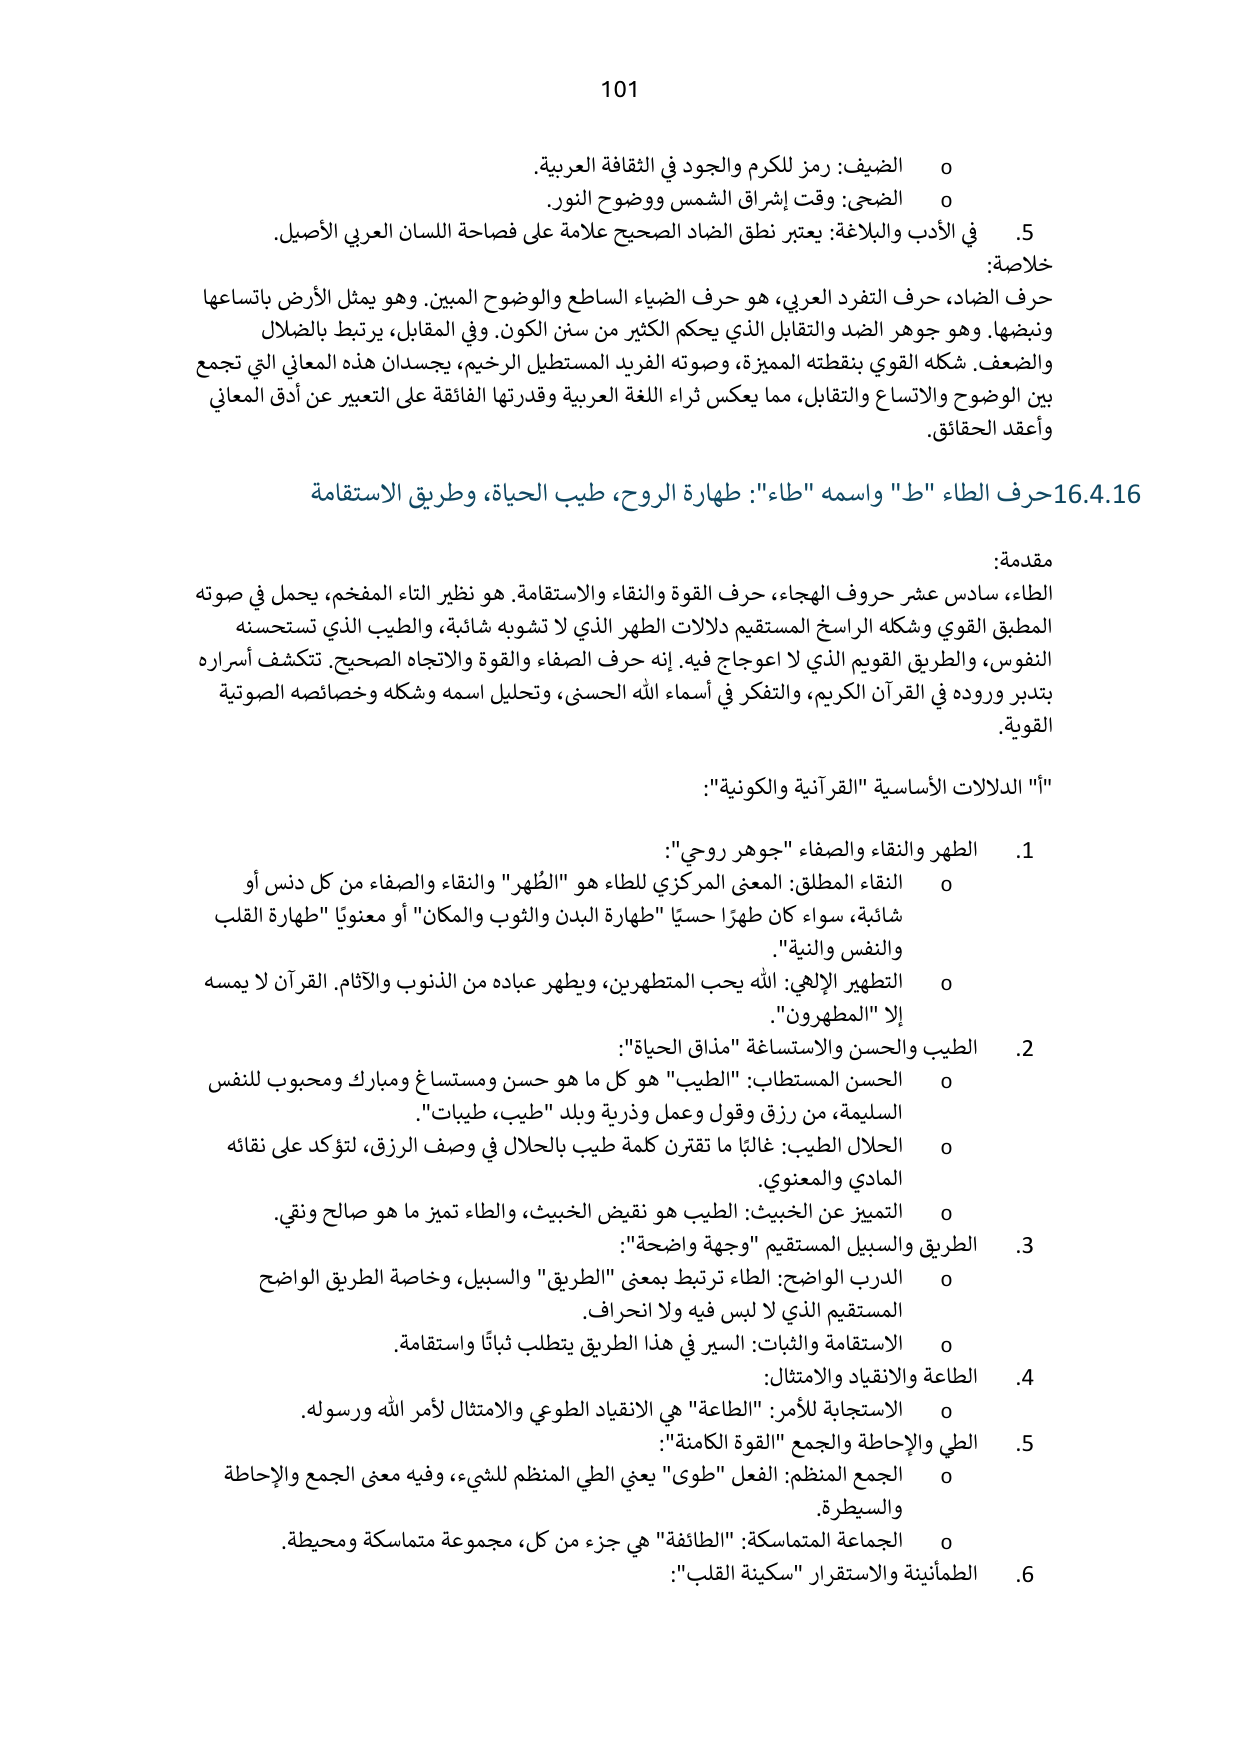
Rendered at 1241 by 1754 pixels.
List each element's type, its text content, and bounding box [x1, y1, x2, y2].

list الحلال الطيب: غالبًا ما تقترن كلمة طيب بالحلال في وصف الرزق، لتؤكد على نقائه المادي والمعنوي. [187, 1131, 940, 1194]
list الاستجابة للأمر: "الطاعة" هي الانقياد الطوعي والامتثال لأمر الله ورسوله. [187, 1394, 940, 1424]
list الضيف: رمز للكرم والجود في الثقافة العربية. [187, 150, 940, 181]
list الحسن المستطاب: "الطيب" هو كل ما هو حسن ومستساغ ومبارك ومحبوب للنفس السليمة، من رزق وقول وعمل وذرية وبلد "طيب، طيبات". [187, 1065, 940, 1128]
list الدرب الواضح: الطاء ترتبط بمعنى "الطريق" والسبيل، وخاصة الطريق الواضح المستقيم الذي لا لبس فيه ولا انحراف. [187, 1262, 940, 1326]
list الجمع المنظم: الفعل "طوى" يعني الطي المنظم للشيء، وفيه معنى الجمع والإحاطة والسيطرة. [187, 1460, 940, 1523]
list الاستقامة والثبات: السير في هذا الطريق يتطلب ثباتًا واستقامة. [187, 1328, 940, 1358]
list الطاعة والانقياد والامتثال: [187, 1361, 1015, 1391]
list الضحى: وقت إشراق الشمس ووضوح النور. [187, 183, 940, 213]
list الطي والإحاطة والجمع "القوة الكامنة": [187, 1427, 1015, 1457]
list الطمأنينة والاستقرار "سكينة القلب": [187, 1558, 1015, 1589]
text "أ" الدلالات الأساسية "القرآنية والكونية": [187, 772, 1053, 803]
list الطريق والسبيل المستقيم "وجهة واضحة": [187, 1229, 1015, 1260]
list التطهير الإلهي: الله يحب المتطهرين، ويطهر عباده من الذنوب والآثام. القرآن لا يمسه إلا "المطهرون". [187, 966, 940, 1029]
text خلاصة: حرف الضاد، حرف التفرد العربي، هو حرف الضياء الساطع والوضوح المبين. وهو يمثل الأرض باتساعها ونبضها. وهو جوهر الضد والتقابل الذي يحكم الكثير من سنن الكون. وفي المقابل، يرتبط بالضلال والضعف. شكله القوي بنقطته المميزة، وصوته الفريد المستطيل الرخيم، يجسدان هذه المعاني التي تجمع بين الوضوح والاتساع والتقابل، مما يعكس ثراء اللغة العربية وقدرتها الفائقة على التعبير عن أدق المعاني وأعقد الحقائق. [187, 249, 1053, 444]
list الطيب والحسن والاستساغة "مذاق الحياة": [187, 1032, 1015, 1062]
subtitle حرف الطاء "ط" واسمه "طاء": طهارة الروح، طيب الحياة، وطريق الاستقامة [187, 475, 1053, 511]
list الجماعة المتماسكة: "الطائفة" هي جزء من كل، مجموعة متماسكة ومحيطة. [187, 1526, 940, 1556]
text مقدمة: الطاء، سادس عشر حروف الهجاء، حرف القوة والنقاء والاستقامة. هو نظير التاء المفخم، يحمل في صوته المطبق القوي وشكله الراسخ المستقيم دلالات الطهر الذي لا تشوبه شائبة، والطيب الذي تستحسنه النفوس، والطريق القويم الذي لا اعوجاج فيه. إنه حرف الصفاء والقوة والاتجاه الصحيح. تتكشف أسراره بتدبر وروده في القرآن الكريم، والتفكر في أسماء الله الحسنى، وتحليل اسمه وشكله وخصائصه الصوتية القوية. [187, 546, 1053, 741]
list في الأدب والبلاغة: يعتبر نطق الضاد الصحيح علامة على فصاحة اللسان العربي الأصيل. [187, 216, 1015, 246]
list النقاء المطلق: المعنى المركزي للطاء هو "الطُهر" والنقاء والصفاء من كل دنس أو شائبة، سواء كان طهرًا حسيًا "طهارة البدن والثوب والمكان" أو معنويًا "طهارة القلب والنفس والنية". [187, 867, 940, 963]
list الطهر والنقاء والصفاء "جوهر روحي": [187, 834, 1015, 865]
list التمييز عن الخبيث: الطيب هو نقيض الخبيث، والطاء تميز ما هو صالح ونقي. [187, 1196, 940, 1227]
